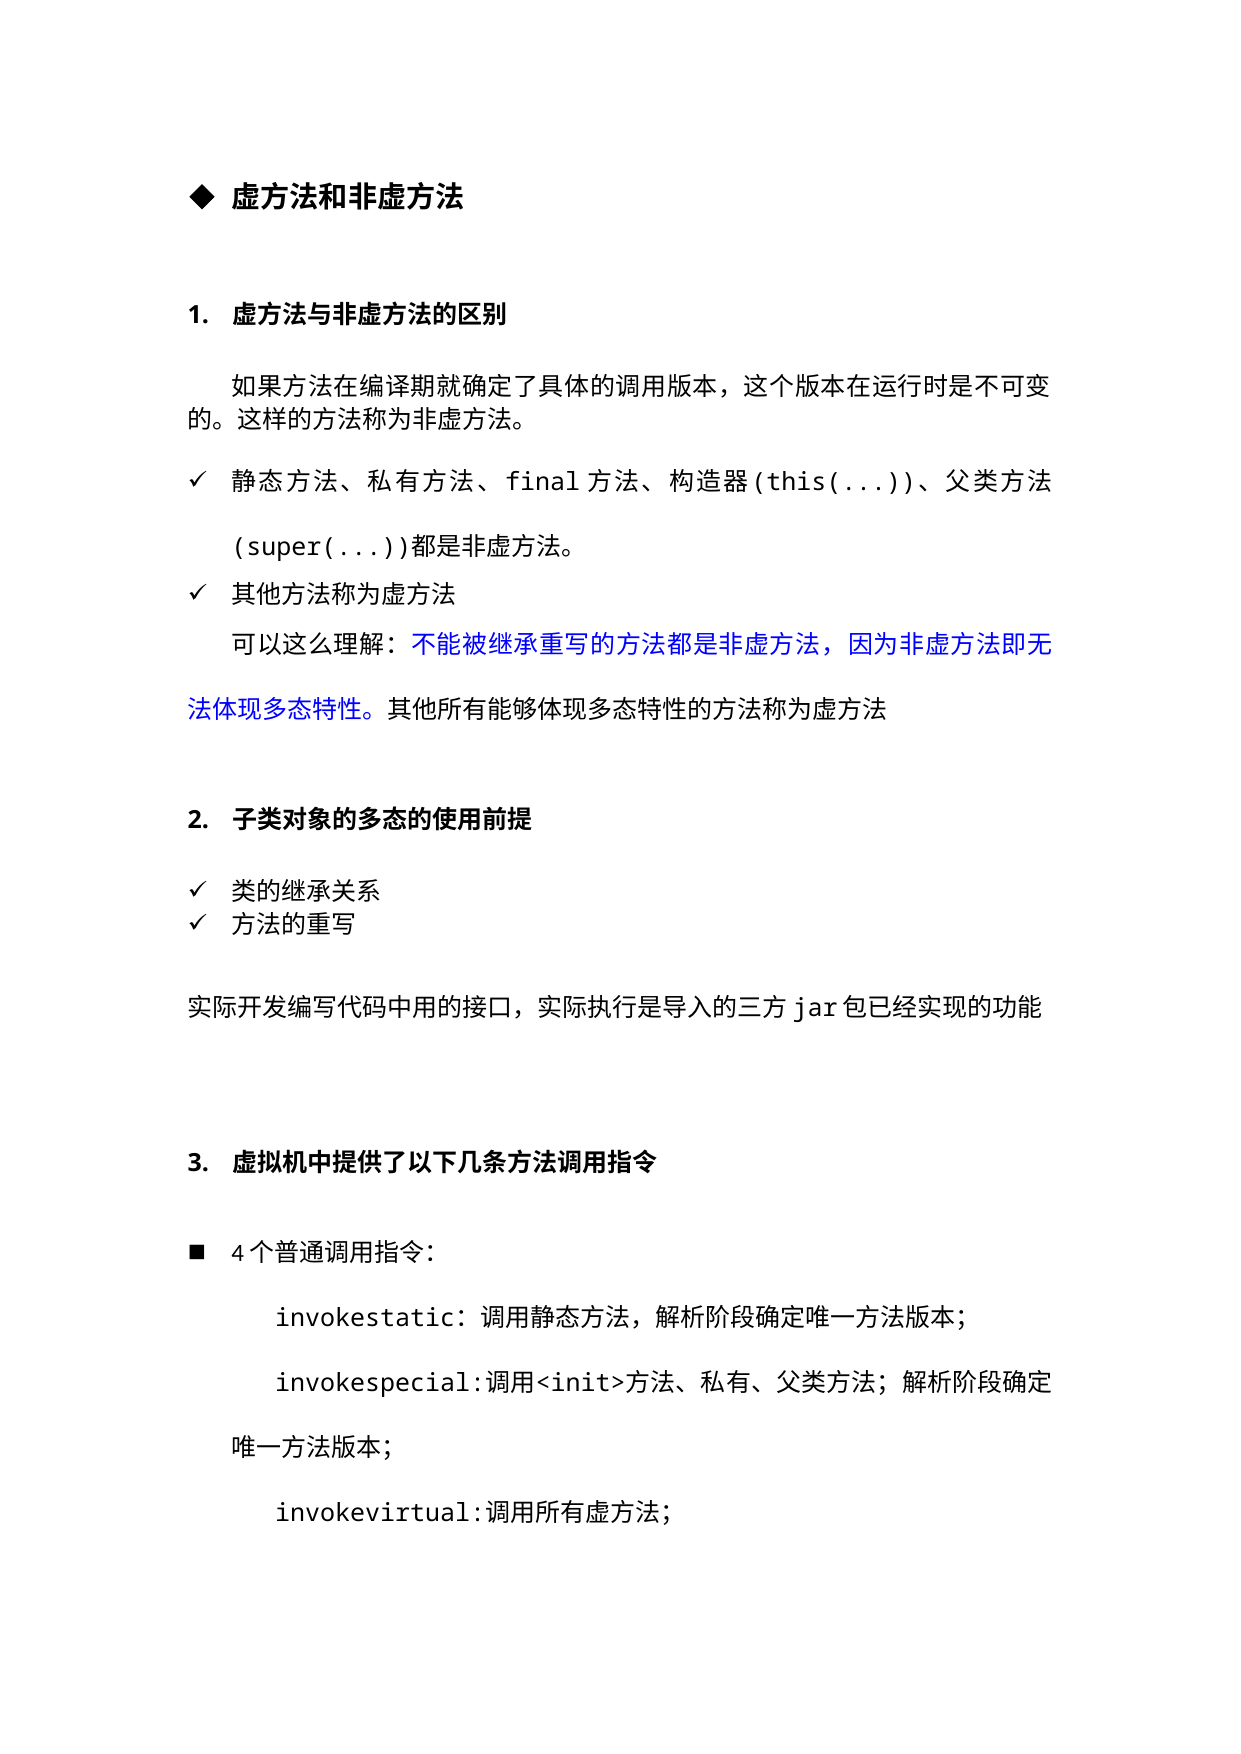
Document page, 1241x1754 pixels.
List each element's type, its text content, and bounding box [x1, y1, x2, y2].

text 可以这么理解：不能被继承重写的方法都是非虚方法，因为非虚方法即无法体现多态特性。其他所有能够体现多态特性的方法称为虚方法 [187, 610, 1053, 740]
list 如果方法在编译期就确定了具体的调用版本，这个版本在运行时是不可变的。这样的方法称为非虚方法。 [187, 370, 1053, 435]
list 方法的重写 [187, 908, 1053, 940]
list 类的继承关系 [187, 875, 1053, 908]
list 其他方法称为虚方法 [187, 578, 1053, 610]
subtitle 虚方法和非虚方法 [187, 162, 1053, 227]
list 虚拟机中提供了以下几条方法调用指令 [187, 1128, 1053, 1193]
list 虚方法与非虚方法的区别 [187, 280, 1053, 345]
list 子类对象的多态的使用前提 [187, 785, 1053, 850]
text 实际开发编写代码中用的接口，实际执行是导入的三方jar包已经实现的功能 [187, 973, 1053, 1038]
list 静态方法、私有方法、final方法、构造器(this(...))、父类方法(super(...))都是非虚方法。 [187, 448, 1053, 578]
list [187, 1218, 1053, 1543]
